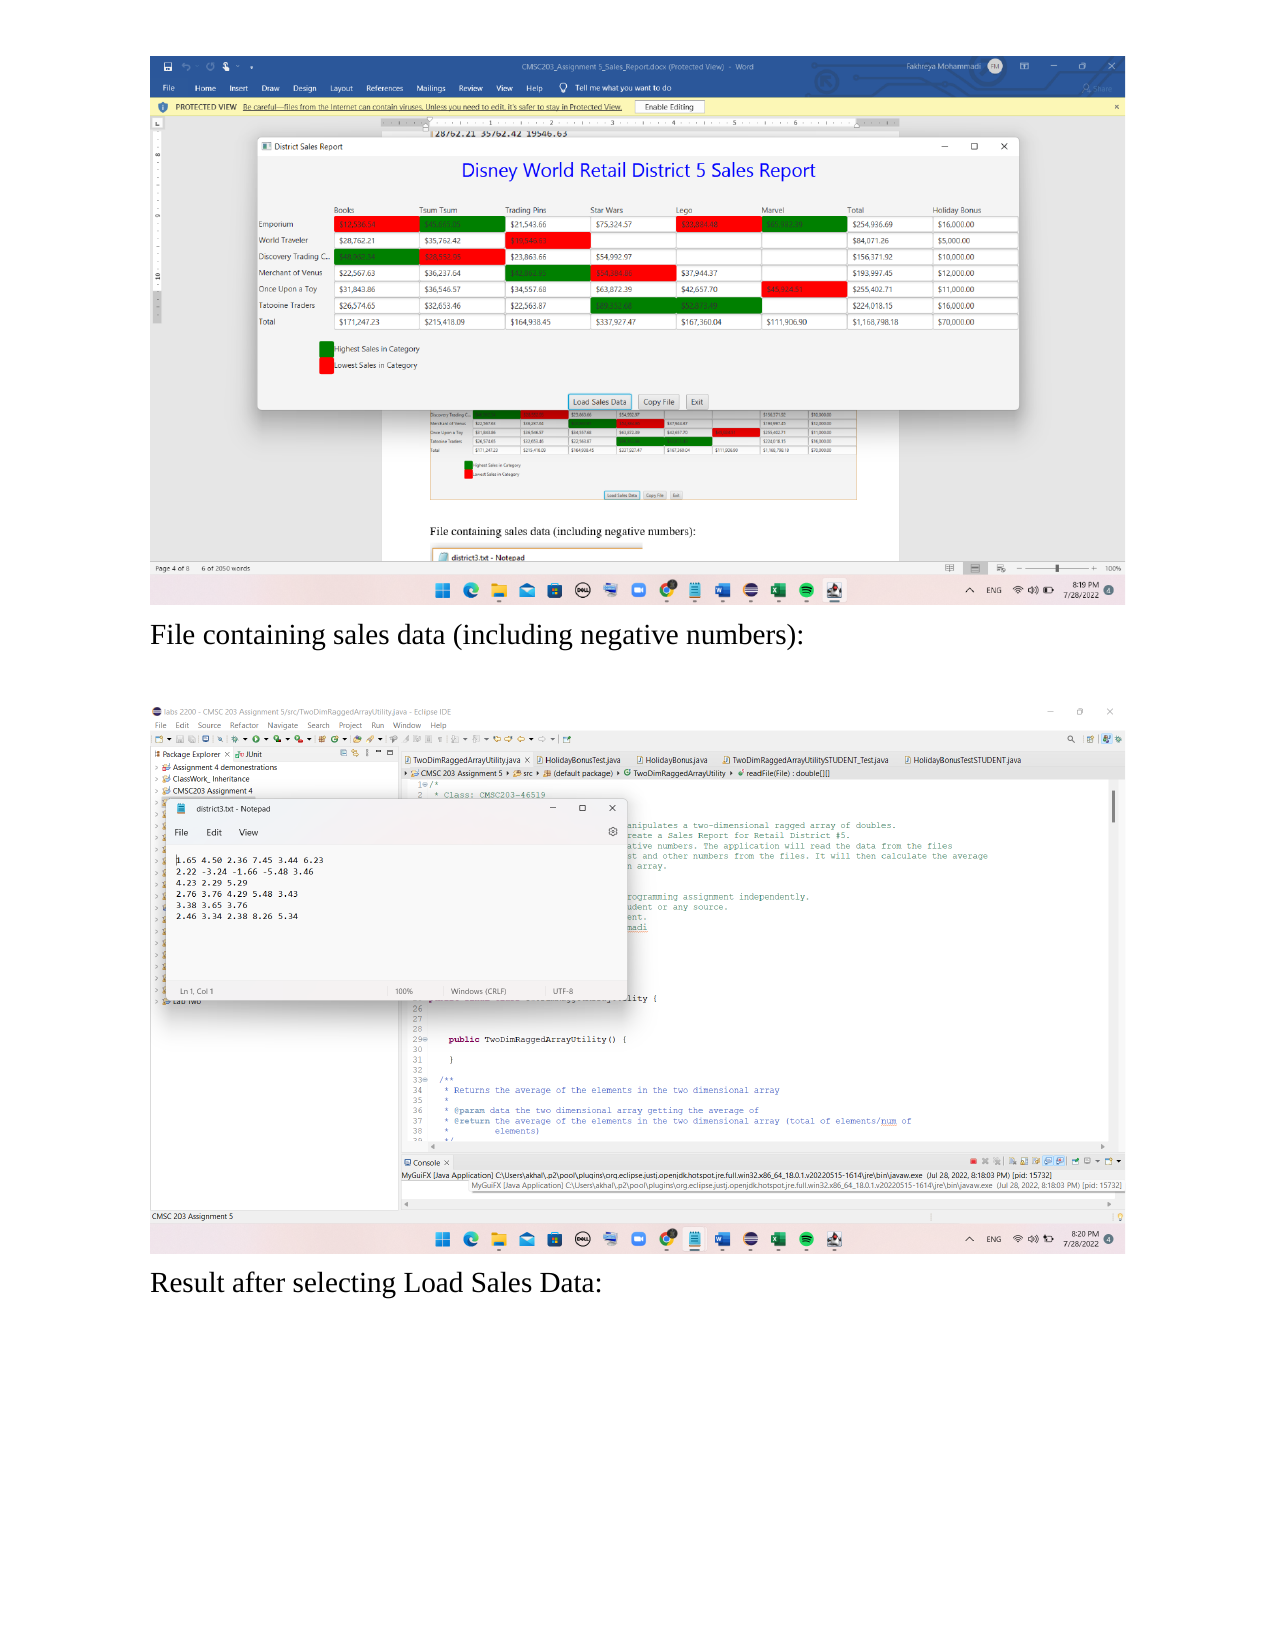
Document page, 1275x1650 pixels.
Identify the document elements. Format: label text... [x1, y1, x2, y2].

picture [150, 704, 1125, 1254]
list Result after selecting Load Sales Data: [141, 1266, 1125, 1299]
list File containing sales data (including negative numbers): [141, 617, 1125, 651]
picture [150, 56, 1125, 605]
